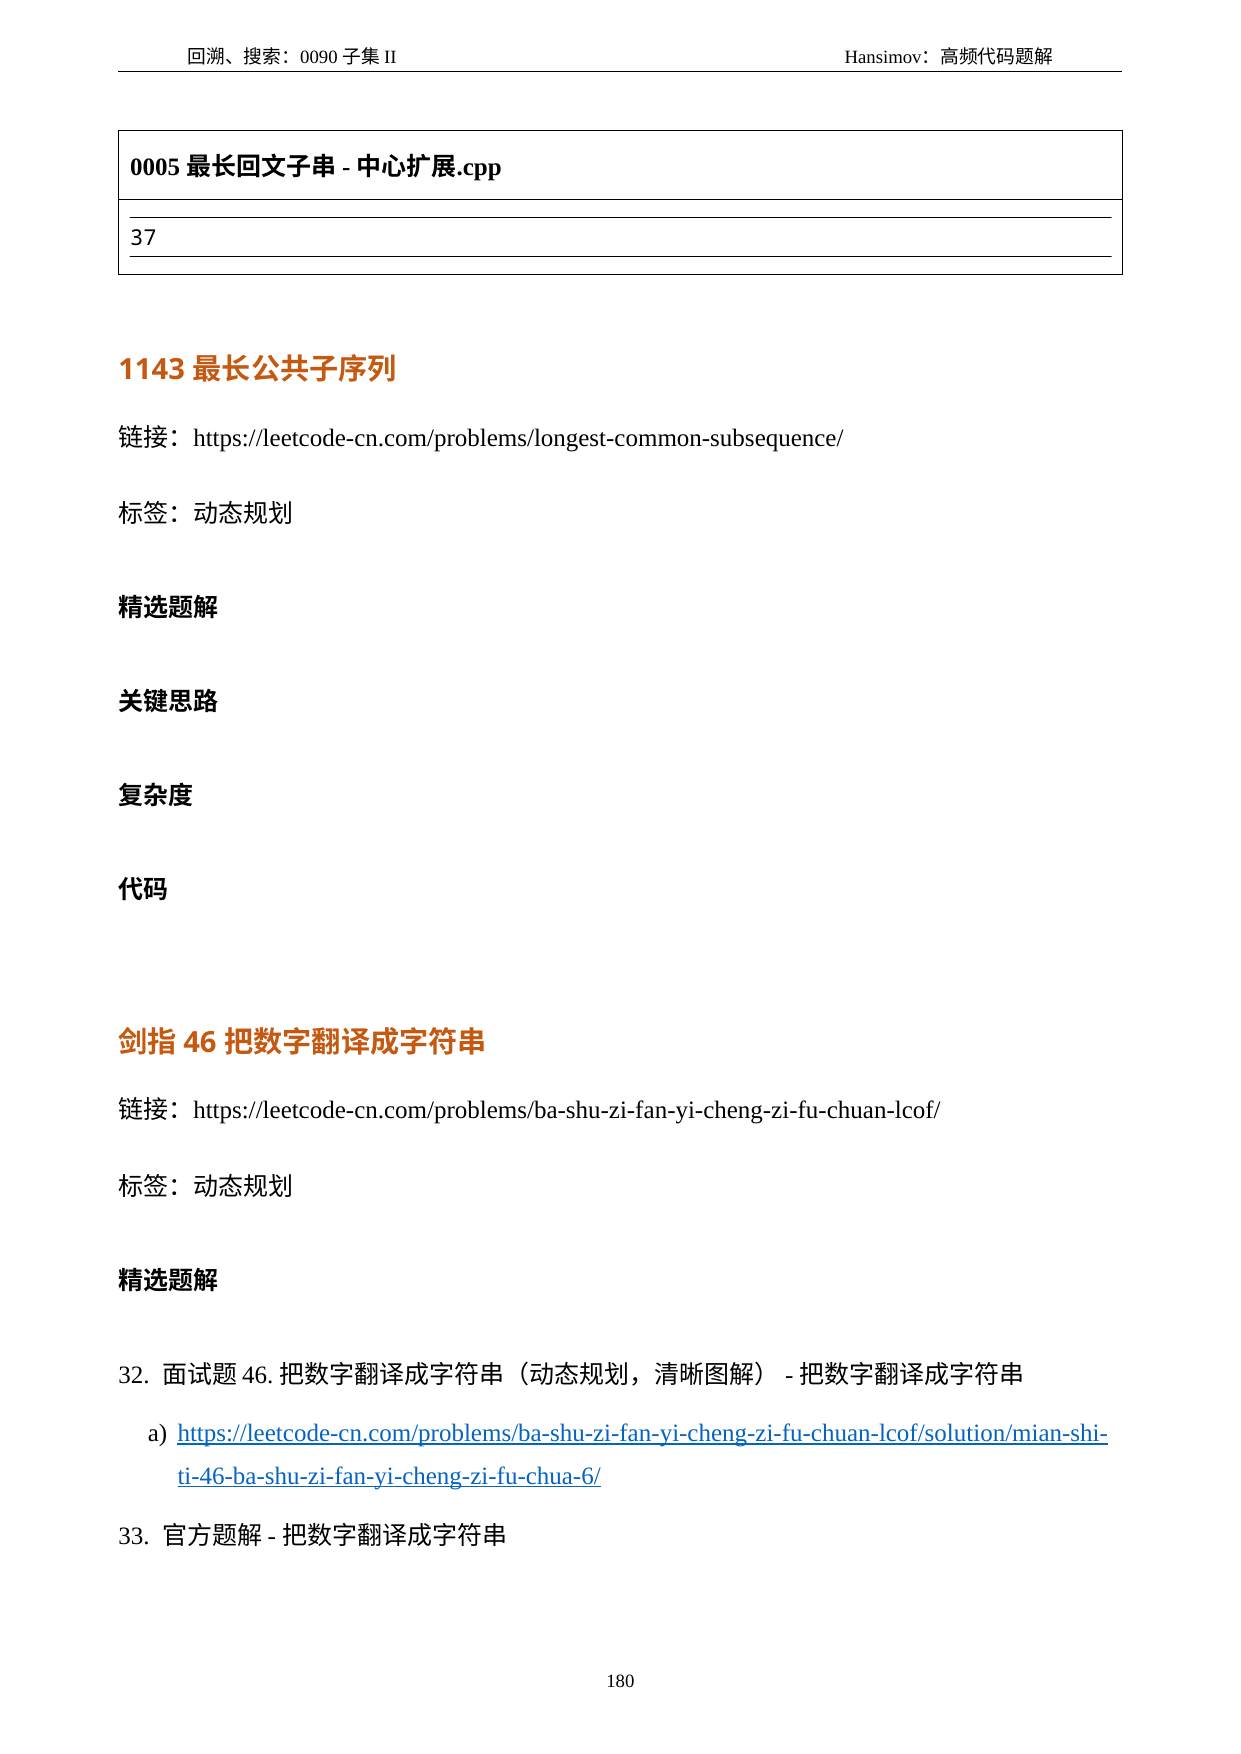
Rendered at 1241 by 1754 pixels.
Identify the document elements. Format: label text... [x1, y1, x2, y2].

list 面试题46. 把数字翻译成字符串（动态规划，清晰图解） - 把数字翻译成字符串 [118, 1339, 1122, 1407]
list 官方题解 - 把数字翻译成字符串 [118, 1499, 1122, 1567]
subtitle 精选题解 [118, 572, 1097, 640]
text 标签：动态规划 [118, 478, 1122, 546]
subtitle 1143 最长公共子序列 [118, 333, 1097, 401]
text 链接：https://leetcode-cn.com/problems/ba-shu-zi-fan-yi-cheng-zi-fu-chuan-lcof/ [118, 1074, 1122, 1142]
subtitle 关键思路 [118, 666, 1097, 734]
table_header 0005 最长回文子串 - 中心扩展.cpp [119, 131, 1122, 199]
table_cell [119, 200, 1122, 274]
subtitle 精选题解 [118, 1245, 1097, 1313]
text 标签：动态规划 [118, 1151, 1122, 1219]
subtitle 复杂度 [118, 760, 1097, 828]
subtitle 剑指 46 把数字翻译成字符串 [118, 1006, 1097, 1074]
text 链接：https://leetcode-cn.com/problems/longest-common-subsequence/ [118, 401, 1122, 469]
list https://leetcode-cn.com/problems/ba-shu-zi-fan-yi-cheng-zi-fu-chuan-lcof/solution/mian-shi-ti-46-ba-shu-zi-fan-yi-cheng-zi-fu-chua-6/ [148, 1416, 1122, 1492]
subtitle 代码 [118, 854, 1097, 922]
